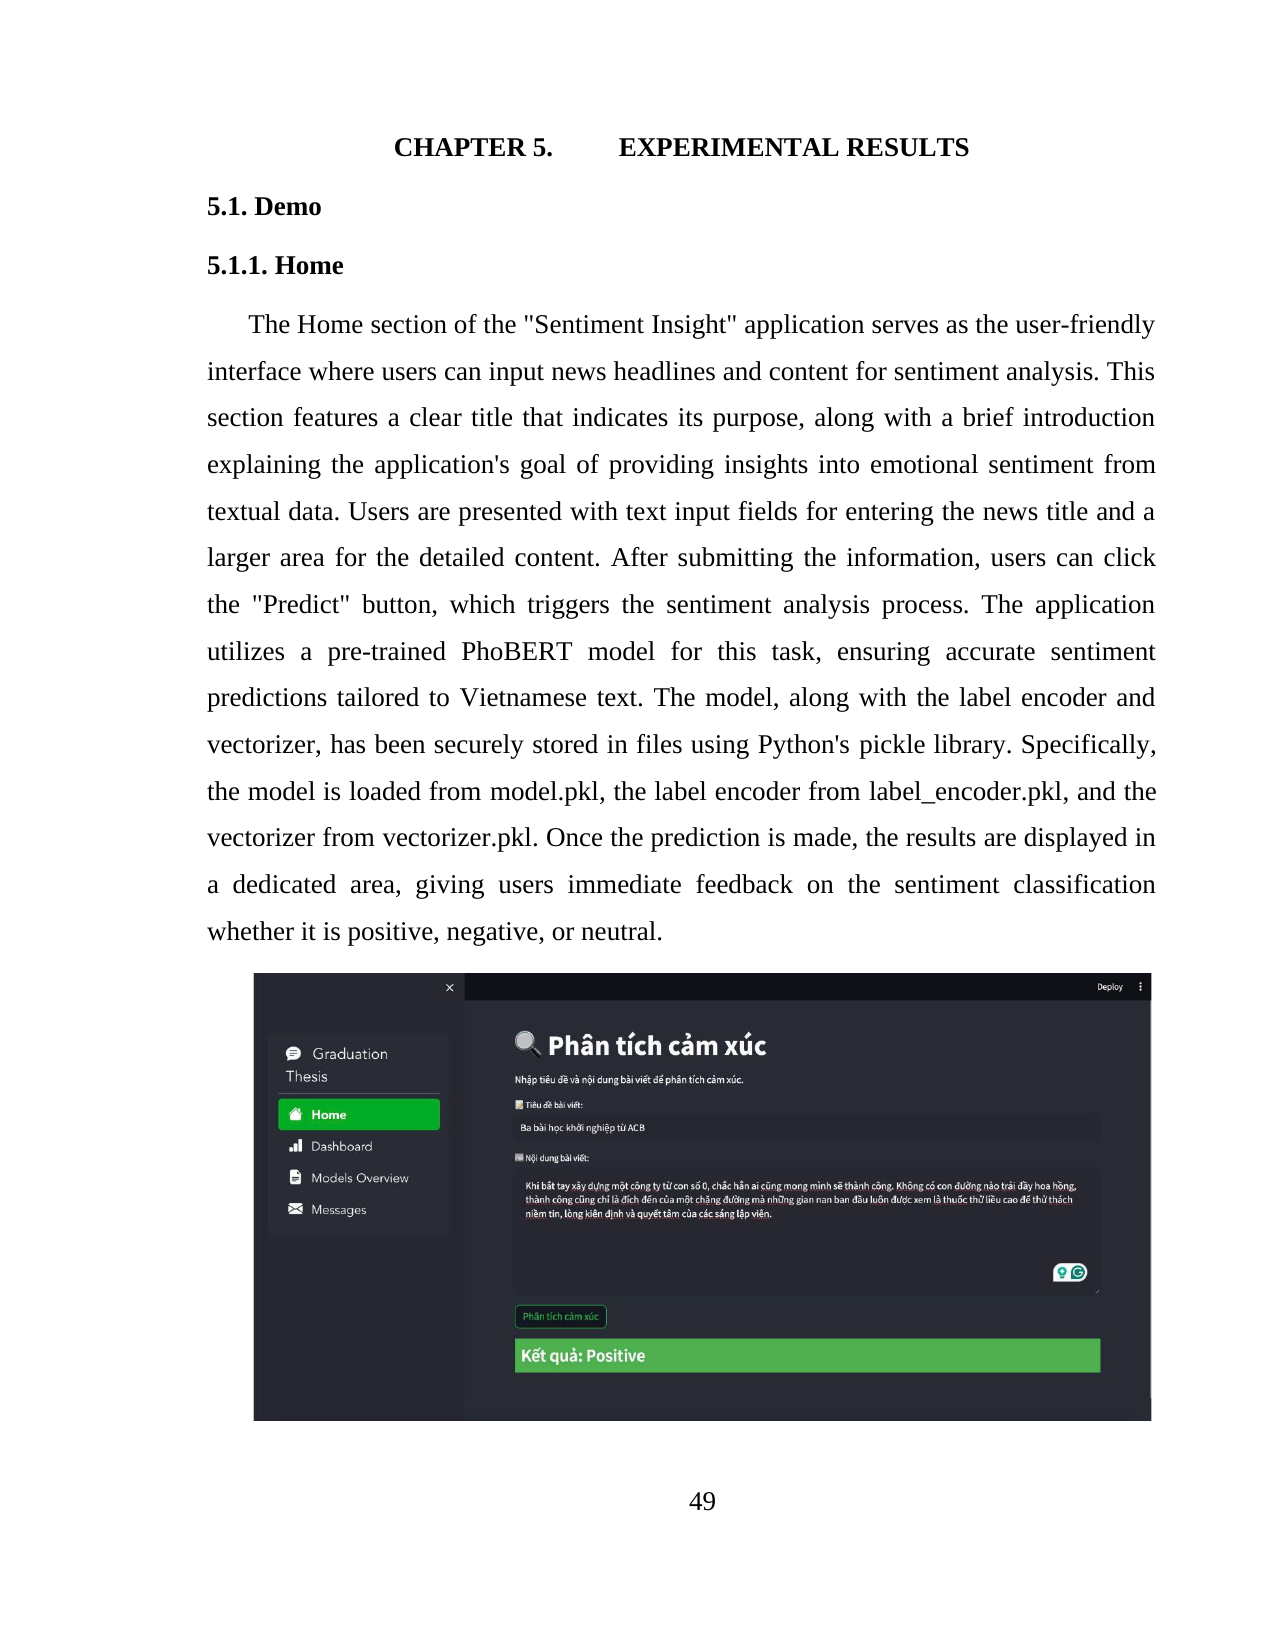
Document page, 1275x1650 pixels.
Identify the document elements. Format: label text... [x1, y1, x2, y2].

picture [253, 973, 1152, 1421]
text The Home section of the "Sentiment Insight" application serves as the user-friendly interface where users can input news headlines and content for sentiment analysis. This section features a clear title that indicates its purpose, along with a brief introduction explaining the application's goal of providing insights into emotional sentiment from textual data. Users are presented with text input fields for entering the news title and a larger area for the detailed content. After submitting the information, users can click the "Predict" button, which triggers the sentiment analysis process. The application utilizes a pre-trained PhoBERT model for this task, ensuring accurate sentiment predictions tailored to Vietnamese text. The model, along with the label encoder and vectorizer, has been securely stored in files using Python's pickle library. Specifically, the model is loaded from model.pkl, the label encoder from label_encoder.pkl, and the vectorizer from vectorizer.pkl. Once the prediction is made, the results are displayed in a dedicated area, giving users immediate feedback on the sentiment classification whether it is positive, negative, or neutral. [207, 308, 1157, 946]
subtitle 5.1.1. Home [207, 249, 1157, 280]
subtitle 5.1. Demo [207, 190, 1157, 221]
subtitle EXPERIMENTAL RESULTS [207, 131, 1157, 162]
